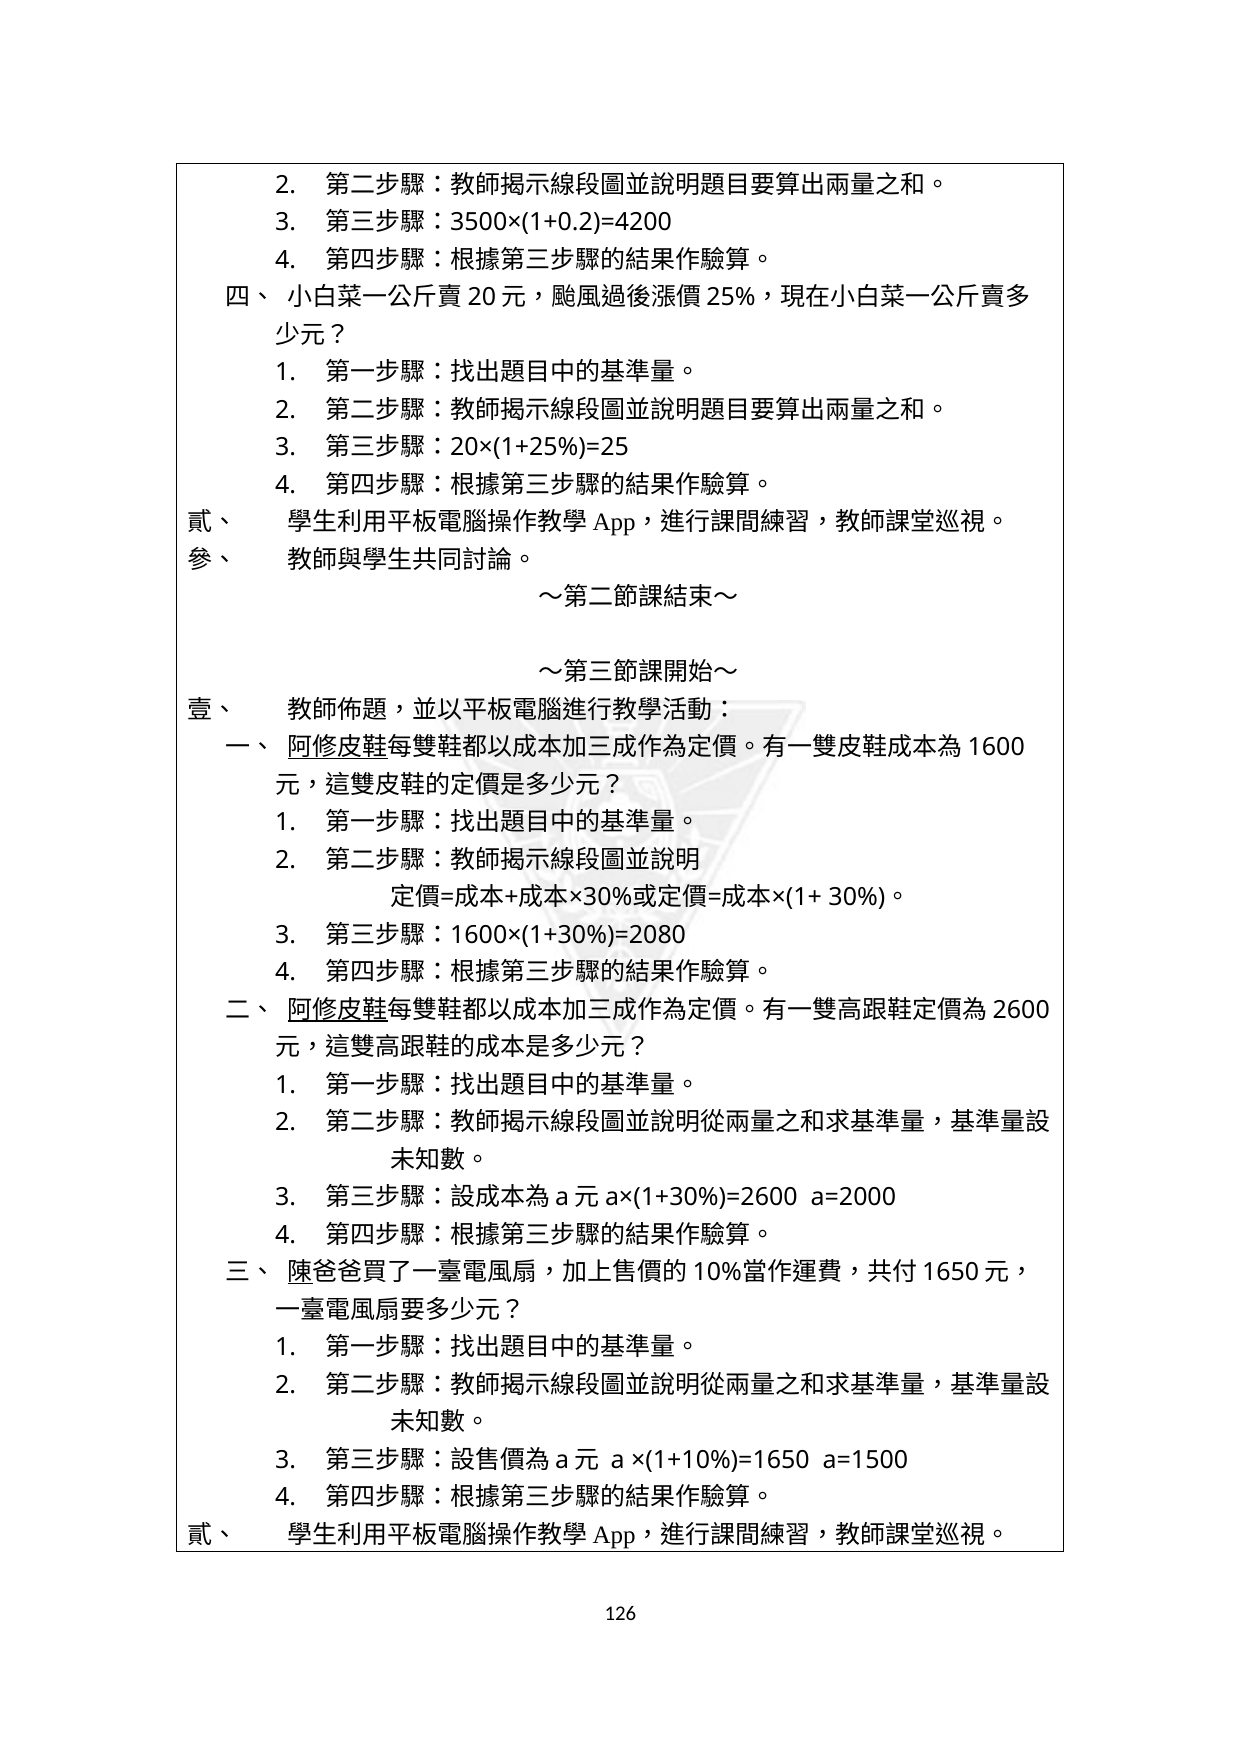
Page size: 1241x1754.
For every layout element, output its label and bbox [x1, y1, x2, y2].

table_cell [177, 164, 1063, 1551]
